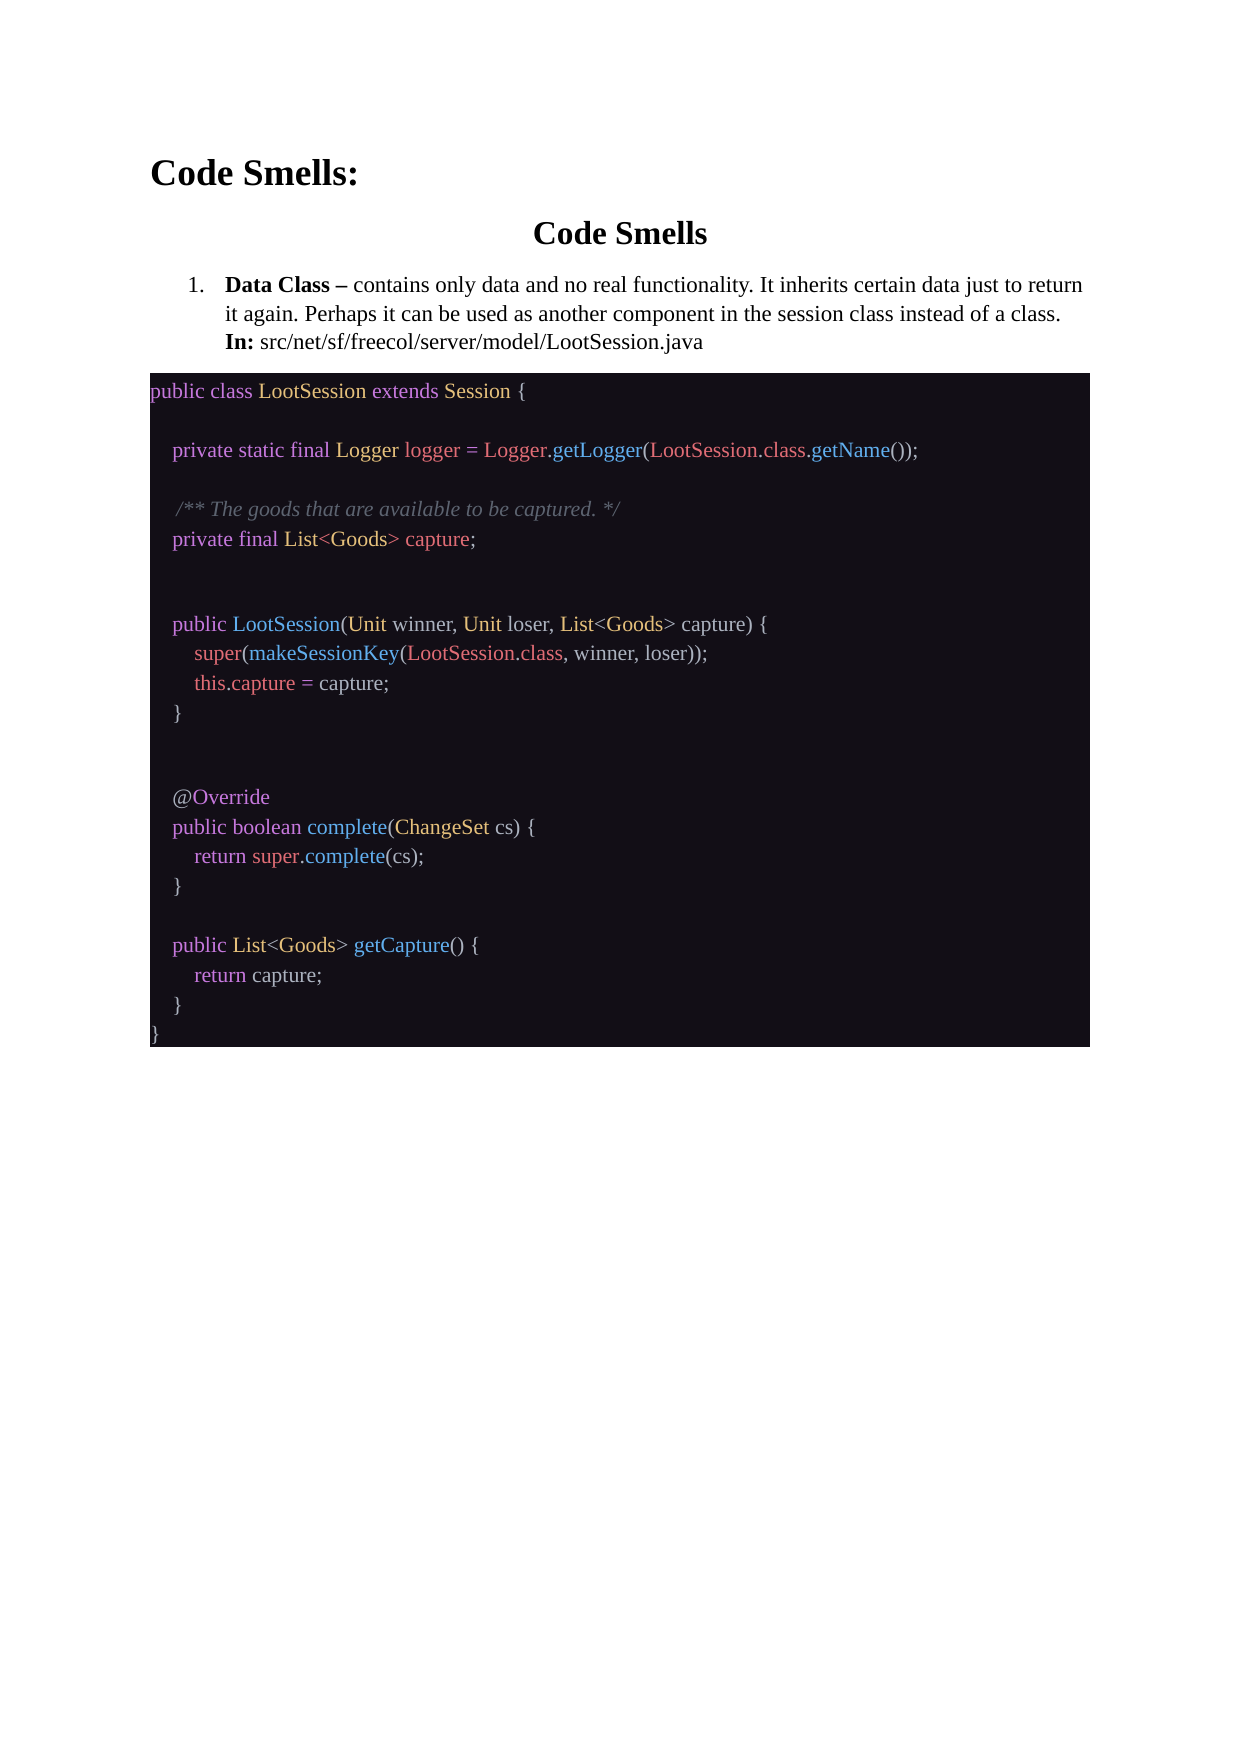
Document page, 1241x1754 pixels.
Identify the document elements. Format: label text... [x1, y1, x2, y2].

text } [150, 695, 1090, 725]
text public List<Goods> getCapture() { [150, 928, 1090, 958]
text private final List<Goods> capture; [150, 522, 1090, 551]
text return capture; [150, 958, 1090, 987]
text @Override [150, 779, 1090, 809]
text /** The goods that are available to be captured. */ [150, 492, 1090, 522]
text private static final Logger logger = Logger.getLogger(LootSession.class.getName()); [150, 433, 1090, 462]
text public LootSession(Unit winner, Unit loser, List<Goods> capture) { [150, 606, 1090, 636]
text return super.complete(cs); [150, 839, 1090, 868]
list In: src/net/sf/freecol/server/model/LootSession.java [225, 328, 1090, 354]
text super(makeSessionKey(LootSession.class, winner, loser)); [150, 636, 1090, 665]
list Data Class – contains only data and no real functionality. It inherits certain data just to return it again. Perhaps it can be used as another component in the session class instead of a class. [187, 271, 1090, 326]
text Code Smells [150, 213, 1090, 252]
subtitle Code Smells: [150, 150, 1090, 193]
text } [150, 987, 1090, 1017]
text public class LootSession extends Session { [150, 373, 1090, 403]
text this.capture = capture; [150, 665, 1090, 695]
text } [150, 1017, 1090, 1047]
text public boolean complete(ChangeSet cs) { [150, 809, 1090, 839]
text } [150, 868, 1090, 898]
